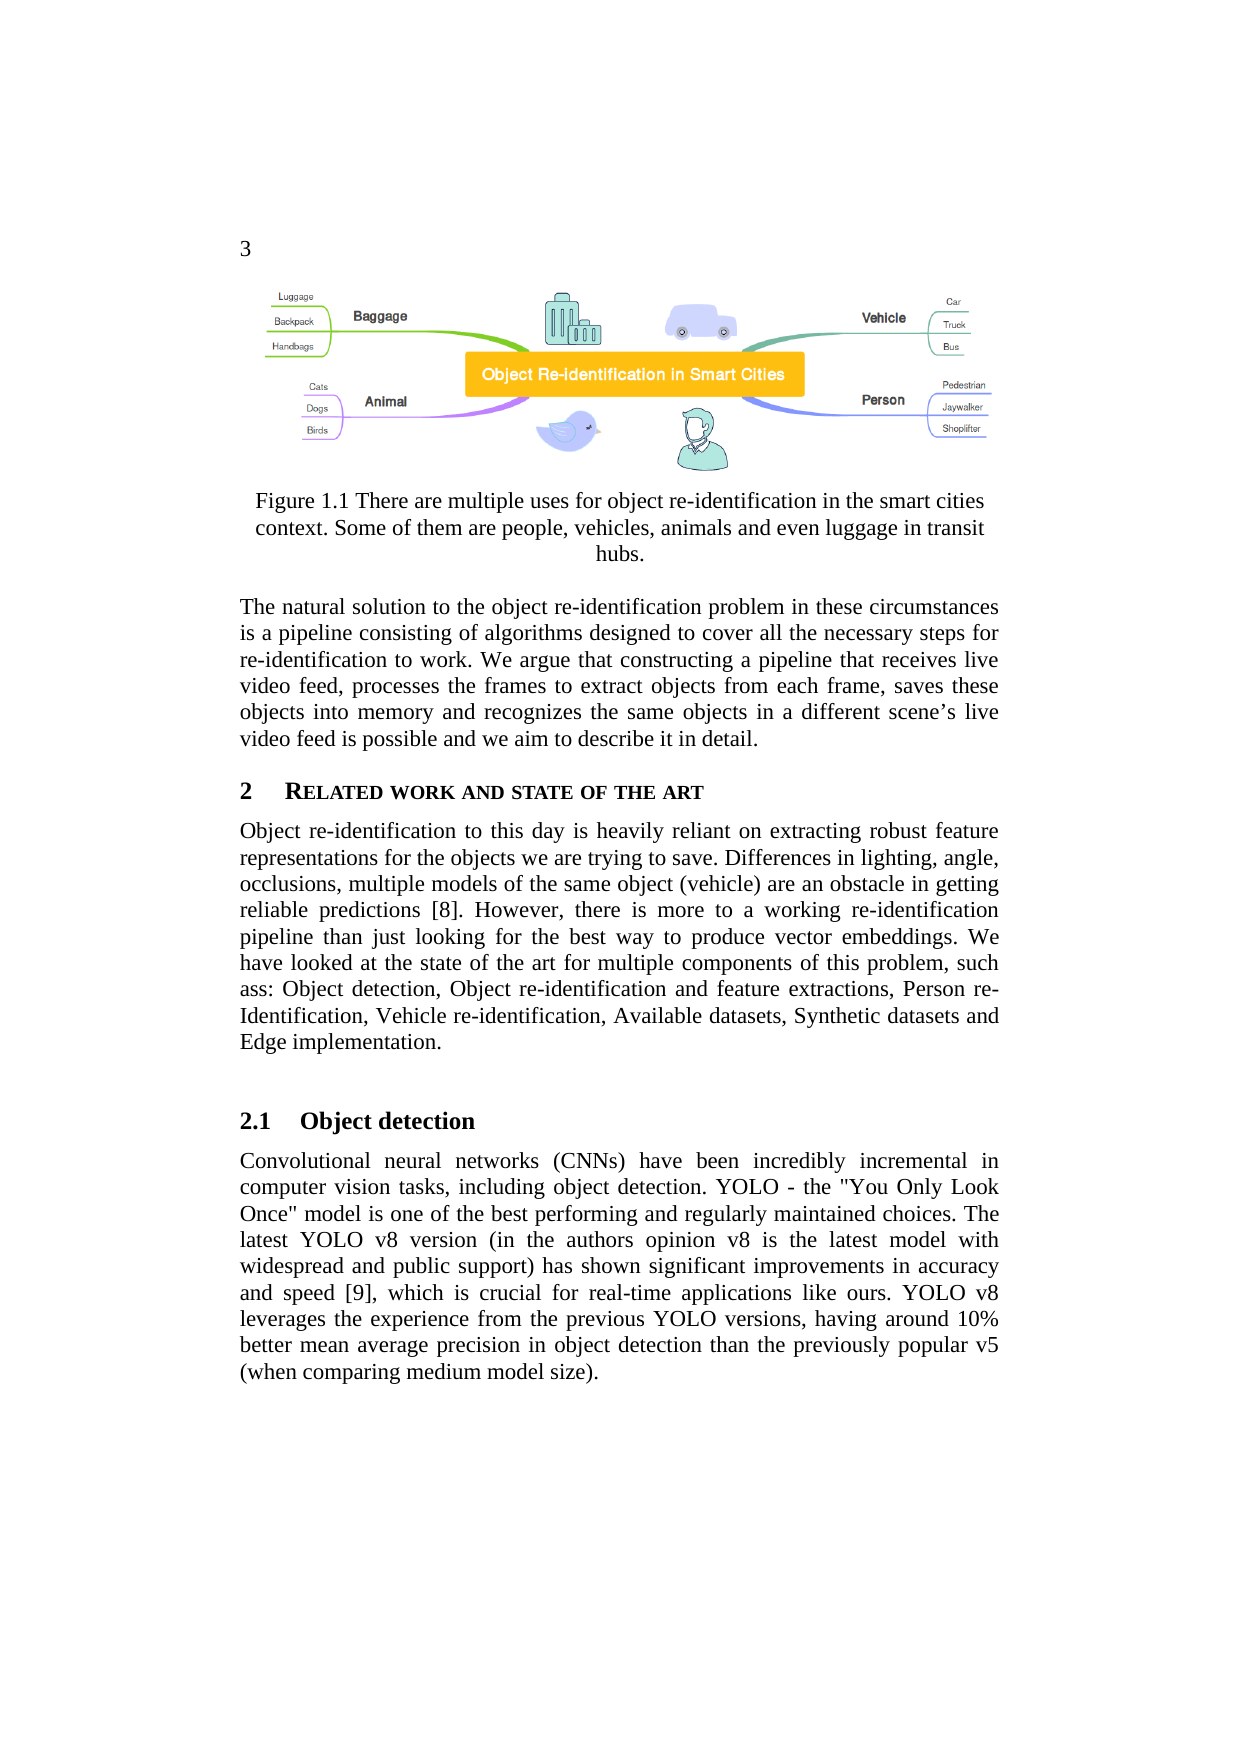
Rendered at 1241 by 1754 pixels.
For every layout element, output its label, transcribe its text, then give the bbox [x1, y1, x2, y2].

text Convolutional neural networks (CNNs) have been incredibly incremental in computer vision tasks, including object detection. YOLO - the "You Only Look Once" model is one of the best performing and regularly maintained choices. The latest YOLO v8 version (in the authors opinion v8 is the latest model with widespread and public support) has shown significant improvements in accuracy and speed [9], which is crucial for real-time applications like ours. YOLO v8 leverages the experience from the previous YOLO versions, having around 10% better mean average precision in object detection than the previously popular v5 (when comparing medium model size). [239, 1147, 1001, 1384]
text The natural solution to the object re-identification problem in these circumstances is a pipeline consisting of algorithms designed to cover all the necessary steps for re-identification to work. We argue that constructing a pipeline that receives live video feed, processes the frames to extract objects from each frame, saves these objects into memory and recognizes the same objects in a different scene’s live video feed is possible and we aim to describe it in detail. [239, 593, 1001, 751]
text Figure 1.1 There are multiple uses for object re-identification in the smart cities context. Some of them are people, vehicles, animals and even luggage in transit hubs. [239, 281, 1001, 567]
subtitle Related work and state of the art [239, 776, 1001, 805]
subtitle Object detection [239, 1106, 1001, 1134]
text Object re-identification to this day is heavily reliant on extracting robust feature representations for the objects we are trying to save. Differences in lighting, angle, occlusions, multiple models of the same object (vehicle) are an obstacle in getting reliable predictions [8]. However, there is more to a working re-identification pipeline than just looking for the best way to produce vector embeddings. We have looked at the state of the art for multiple components of this problem, such ass: Object detection, Object re-identification and feature extractions, Person re-Identification, Vehicle re-identification, Available datasets, Synthetic datasets and Edge implementation. [239, 817, 1001, 1054]
